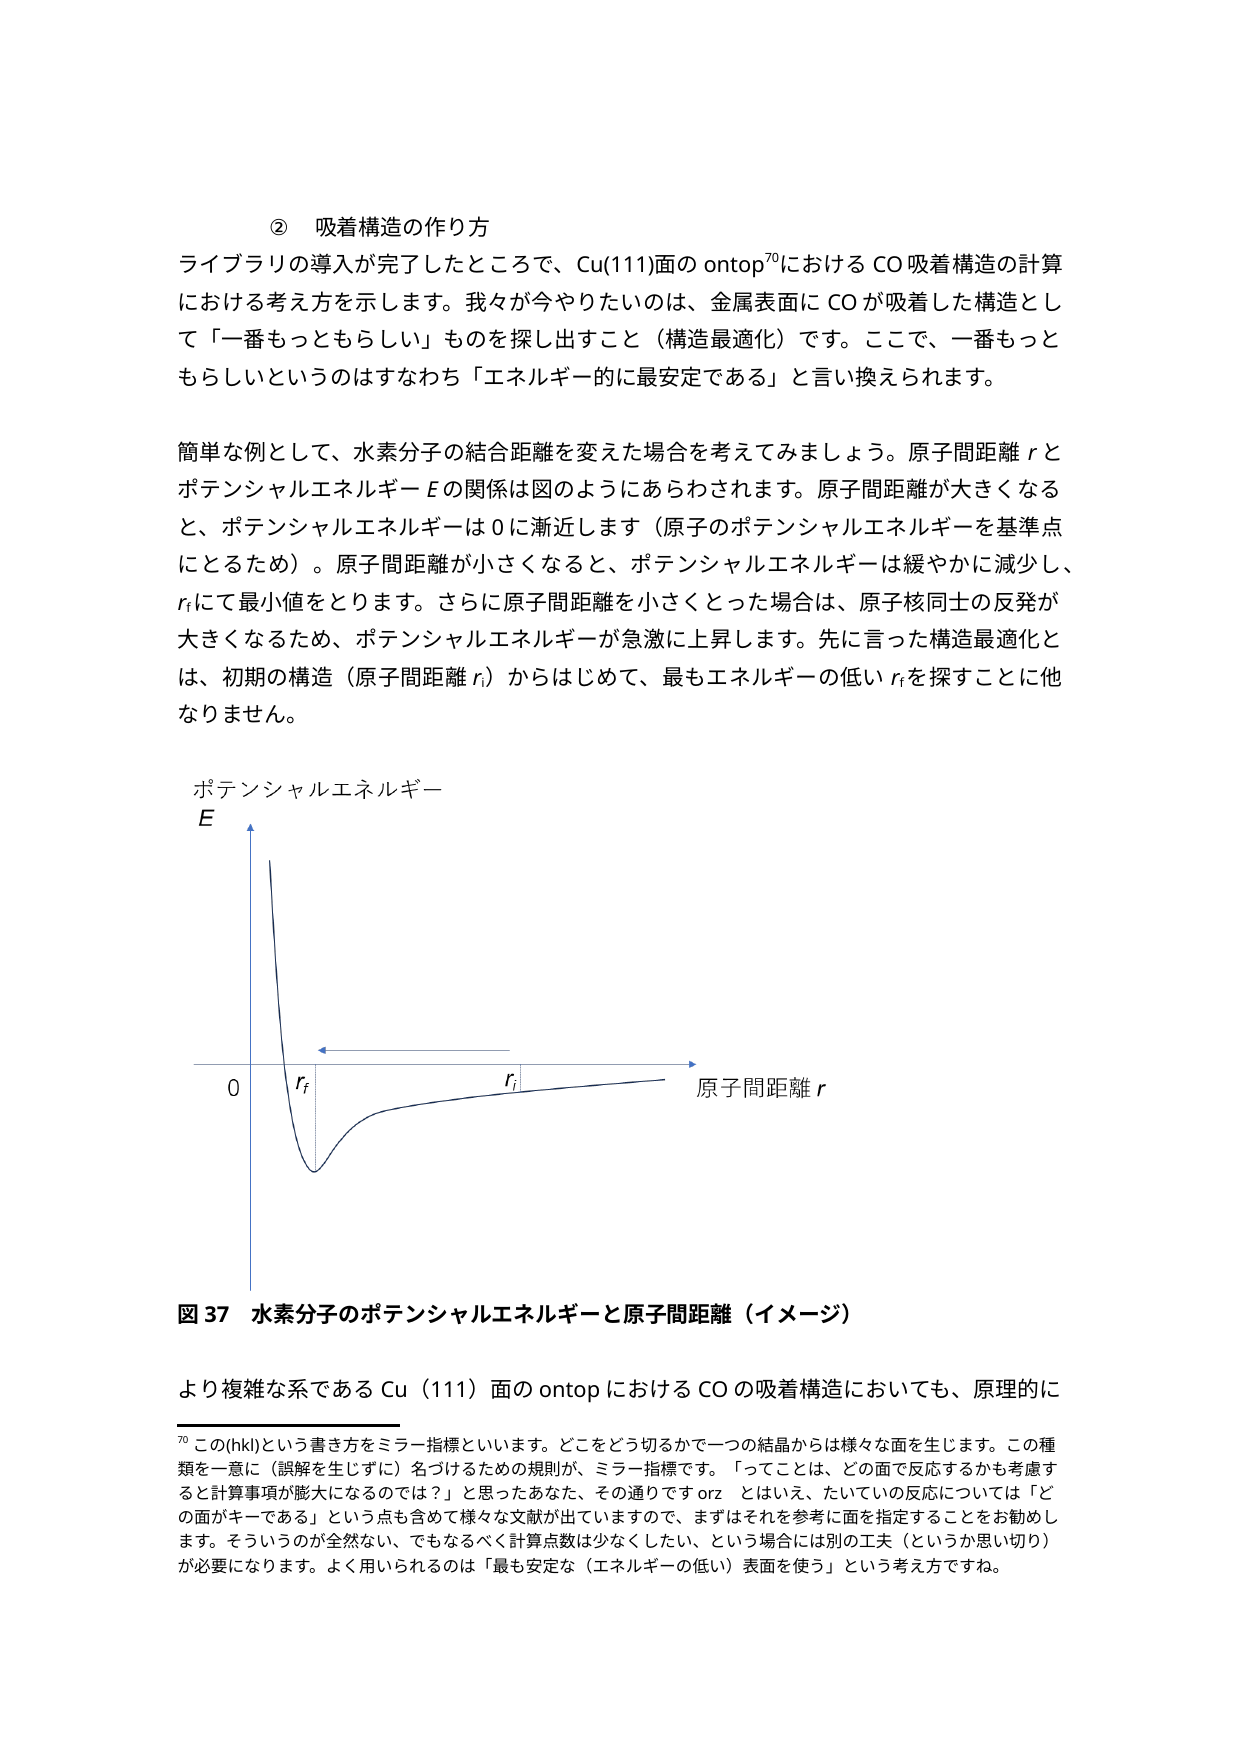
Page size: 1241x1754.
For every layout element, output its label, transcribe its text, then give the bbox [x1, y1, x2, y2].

text 簡単な例として、水素分子の結合距離を変えた場合を考えてみましょう。原子間距離rとポテンシャルエネルギーEの関係は図のようにあらわされます。原子間距離が大きくなると、ポテンシャルエネルギーは0に漸近します（原子のポテンシャルエネルギーを基準点にとるため）。原子間距離が小さくなると、ポテンシャルエネルギーは緩やかに減少し、rfにて最小値をとります。さらに原子間距離を小さくとった場合は、原子核同士の反発が大きくなるため、ポテンシャルエネルギーが急激に上昇します。先に言った構造最適化とは、初期の構造（原子間距離ri）からはじめて、最もエネルギーの低いrfを探すことに他なりません。 [177, 432, 1063, 732]
list 吸着構造の作り方 [269, 207, 1063, 244]
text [177, 1369, 1063, 1407]
text ライブラリの導入が完了したところで、Cu(111)面のontopにおけるCO吸着構造の計算における考え方を示します。我々が今やりたいのは、金属表面にCOが吸着した構造として「一番もっともらしい」ものを探し出すこと（構造最適化）です。ここで、一番もっともらしいというのはすなわち「エネルギー的に最安定である」と言い換えられます。 [177, 244, 1063, 394]
text 図 37 水素分子のポテンシャルエネルギーと原子間距離（イメージ） [177, 1294, 1063, 1332]
picture [177, 769, 925, 1291]
